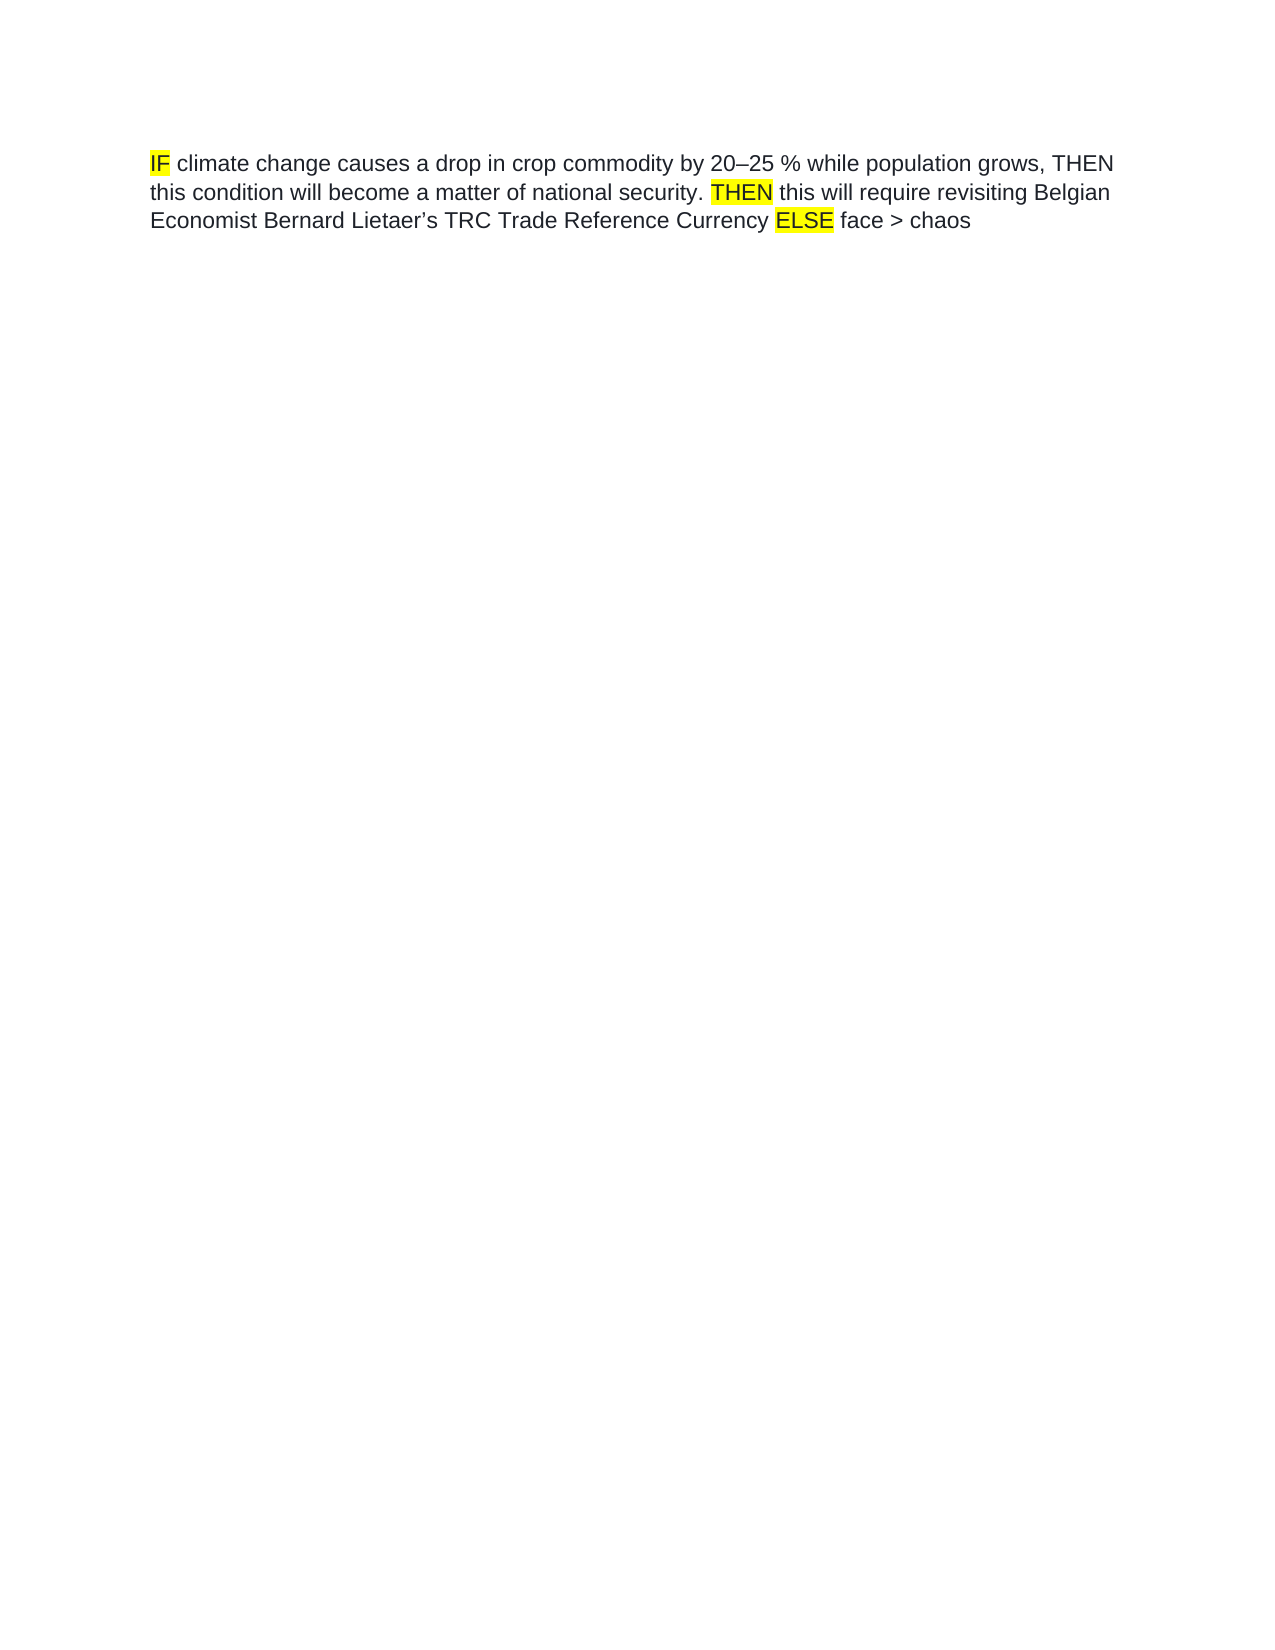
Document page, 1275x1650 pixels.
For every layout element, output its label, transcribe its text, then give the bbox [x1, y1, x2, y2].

text IF climate change causes a drop in crop commodity by 20–25 % while population grows, THEN this condition will become a matter of national security. THEN this will require revisiting Belgian Economist Bernard Lietaer’s TRC Trade Reference Currency ELSE face > chaos [150, 150, 1125, 233]
